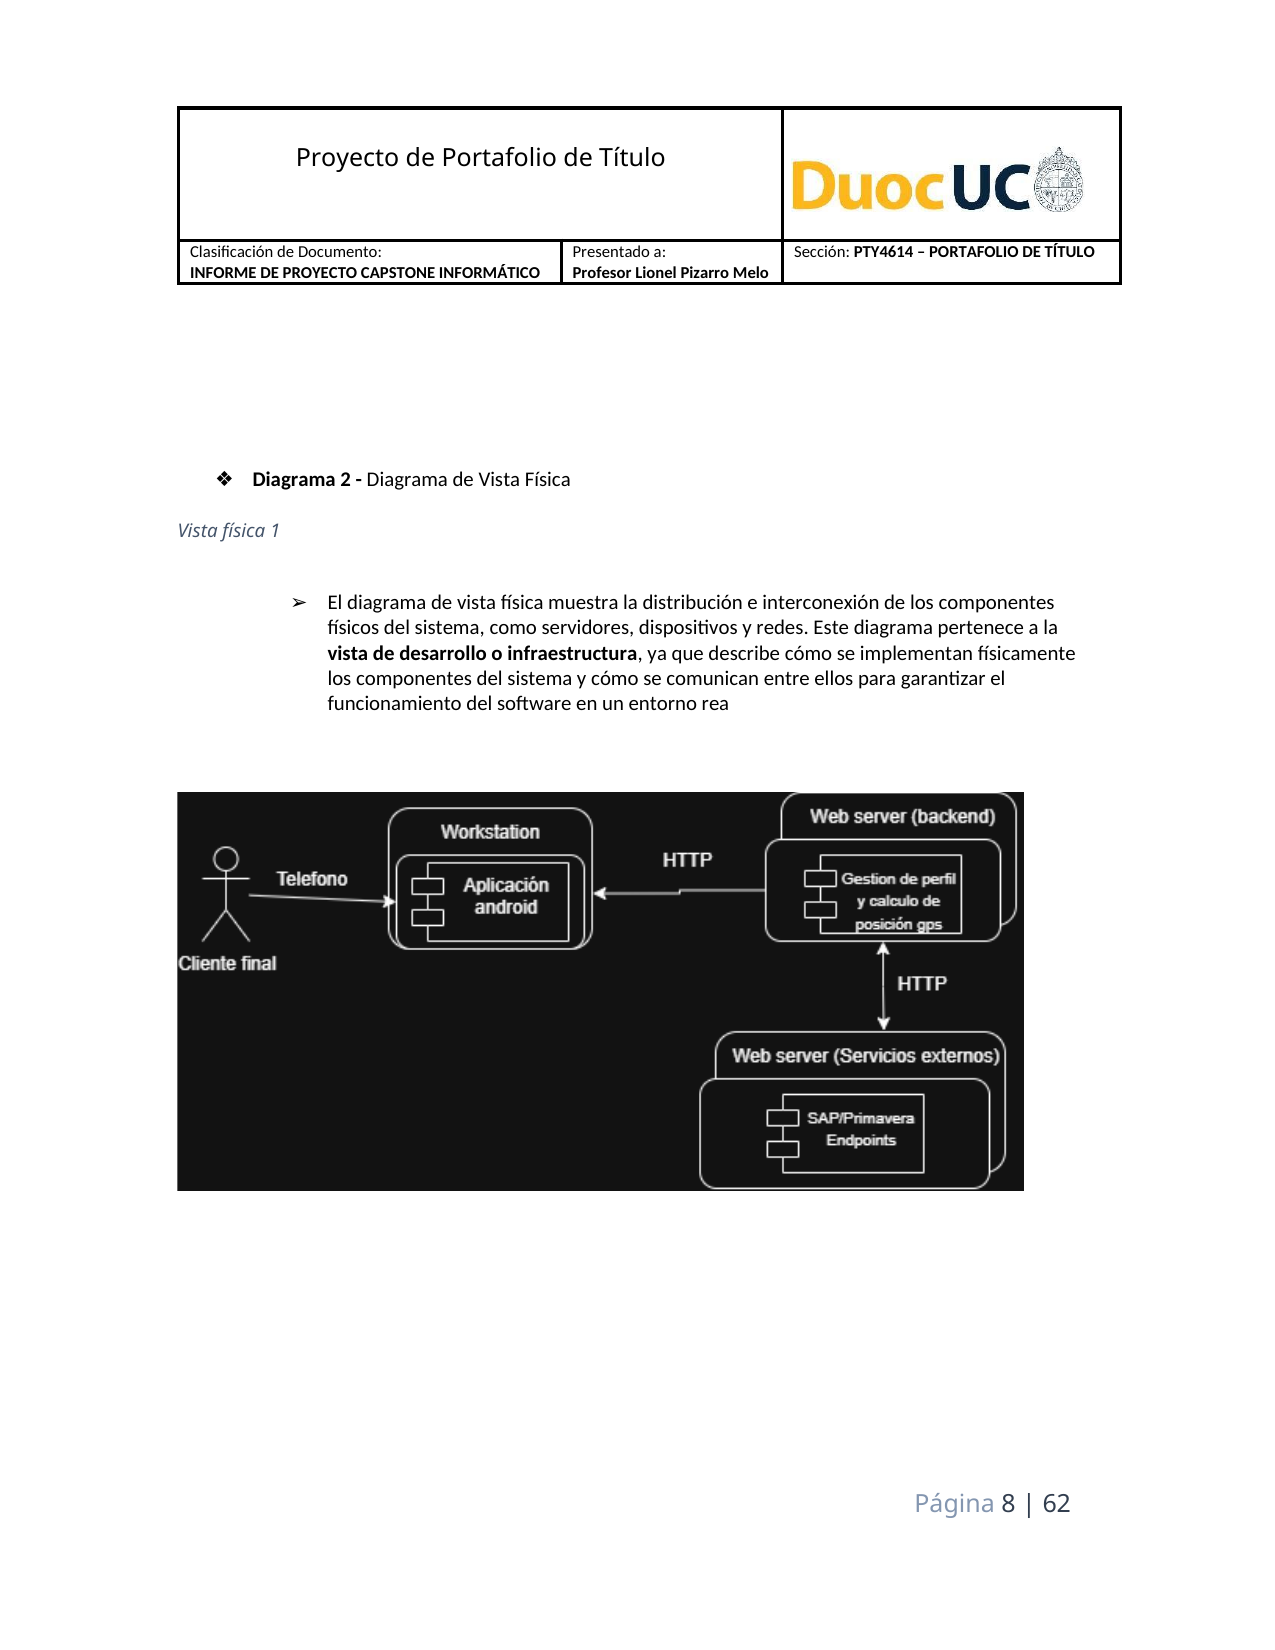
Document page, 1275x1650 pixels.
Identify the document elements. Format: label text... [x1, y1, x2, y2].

list El diagrama de vista física muestra la distribución e interconexión de los componentes físicos del sistema, como servidores, dispositivos y redes. Este diagrama pertenece a la vista de desarrollo o infraestructura, ya que describe cómo se implementan físicamente los componentes del sistema y cómo se comunican entre ellos para garantizar el funcionamiento del software en un entorno rea [290, 589, 1098, 716]
picture [177, 792, 1024, 1191]
list Diagrama 2 - Diagrama de Vista Física [215, 466, 1098, 492]
picture [791, 146, 1085, 212]
